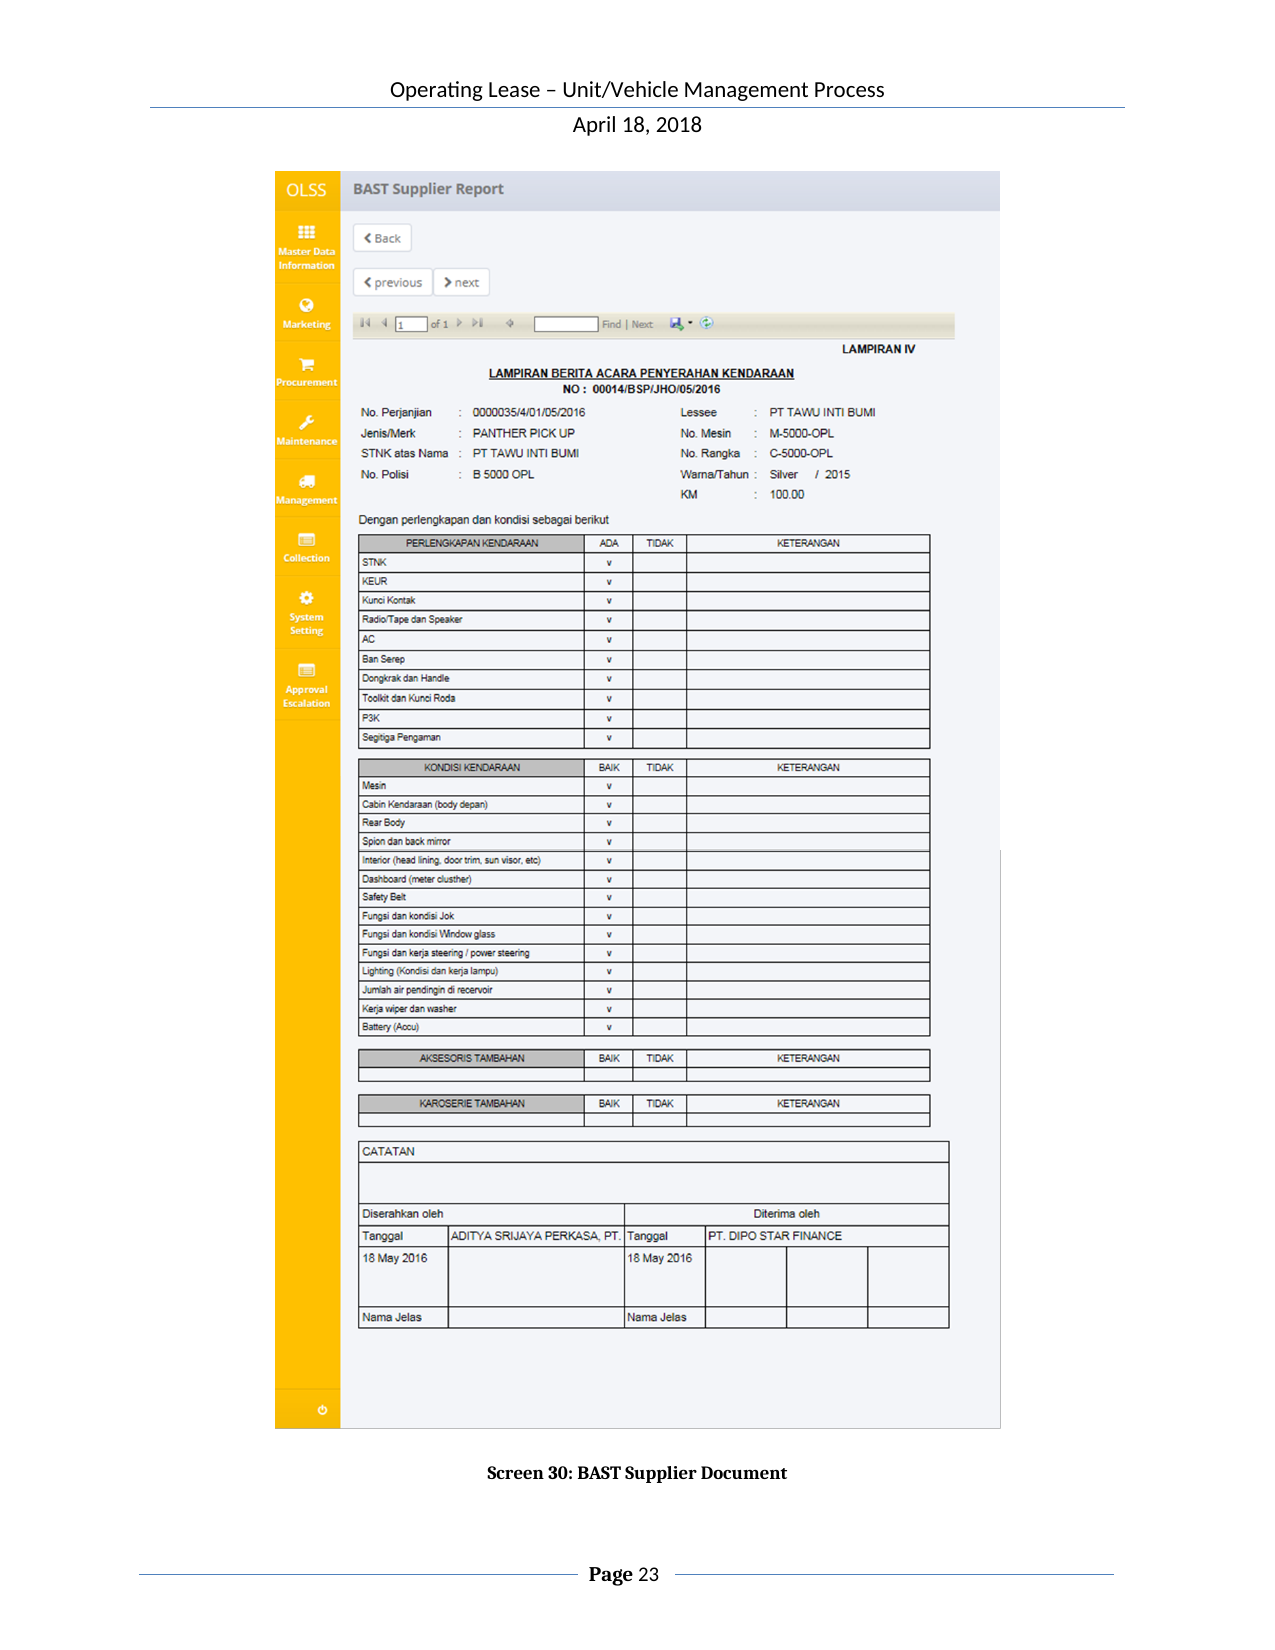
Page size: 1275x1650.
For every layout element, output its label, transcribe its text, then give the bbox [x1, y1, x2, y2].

text Screen 30: BAST Supplier Document [150, 1462, 1125, 1484]
picture [274, 170, 1001, 1429]
